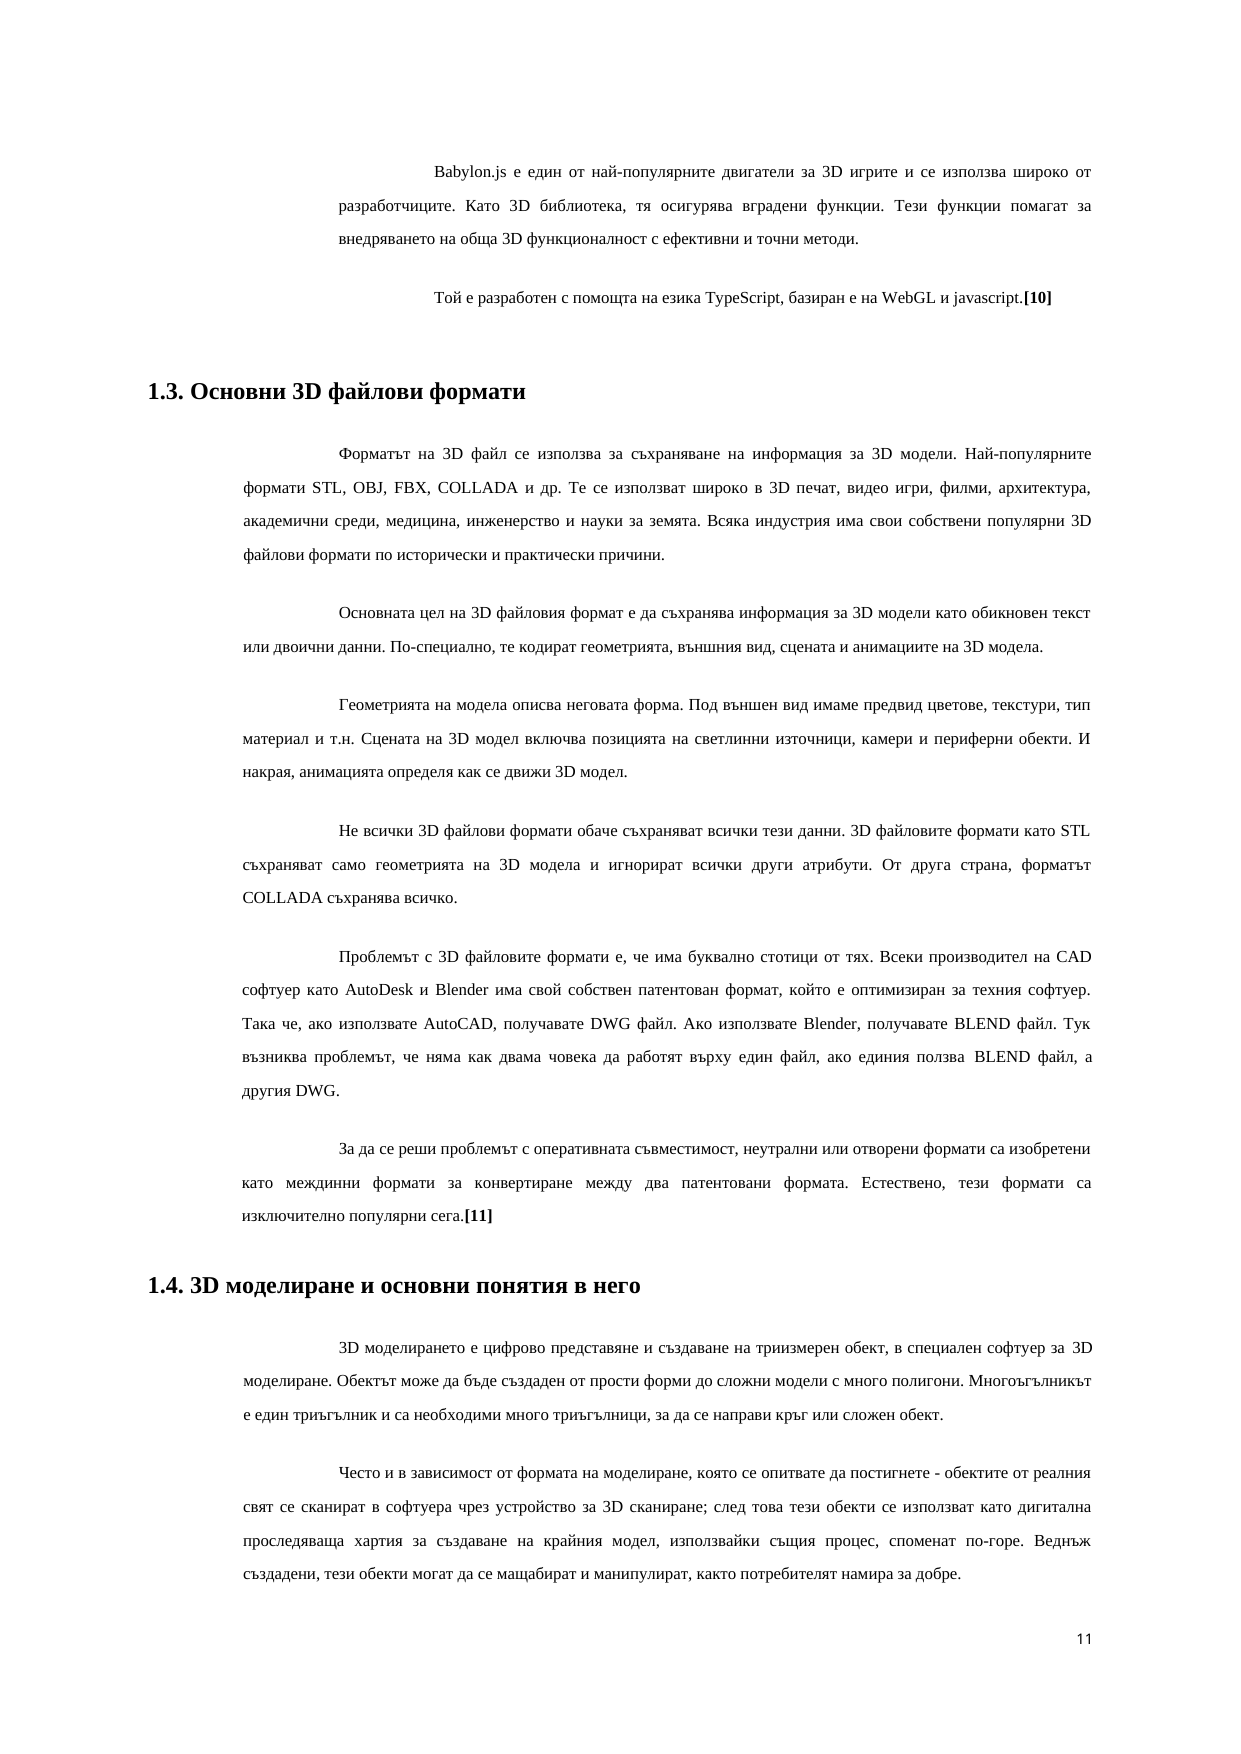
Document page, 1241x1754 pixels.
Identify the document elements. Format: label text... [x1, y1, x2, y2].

text Често и в зависимост от формата на моделиране, която се опитвате да постигнете - обектите от реалния свят се сканират в софтуера чрез устройство за 3D сканиране; след това тези обекти се използват като дигитална проследяваща хартия за създаване на крайния модел, използвайки същия процес, споменат по-горе. Веднъж създадени, тези обекти могат да се мащабират и манипулират, както потребителят намира за добре. [242, 1449, 1093, 1583]
text Проблемът с 3D файловите формати е, че има буквално стотици от тях. Всеки производител на CAD софтуер като AutoDesk и Blender има свой собствен патентован формат, който е оптимизиран за техния софтуер. Така че, ако използвате AutoCAD, получавате DWG файл. Ако използвате Blender, получавате BLEND файл. Тук възниква проблемът, че няма как двама човека да работят върху един файл, ако единия ползва BLEND файл, а другия DWG. [242, 932, 1093, 1100]
text Babylon.js е един от най-популярните двигатели за 3D игрите и се използва широко от разработчиците. Като 3D библиотека, тя осигурява вградени функции. Тези функции помагат за внедряването на обща 3D функционалност с ефективни и точни методи. [338, 148, 1093, 248]
text За да се реши проблемът с оперативната съвместимост, неутрални или отворени формати са изобретени като междинни формати за конвертиране между два патентовани формата. Естествено, тези формати са изключително популярни сега.[11] [241, 1125, 1093, 1226]
text Форматът на 3D файл се използва за съхраняване на информация за 3D модели. Най-популярните формати STL, OBJ, FBX, COLLADA и др. Те се използват широко в 3D печат, видео игри, филми, архитектура, академични среди, медицина, инженерство и науки за земята. Всяка индустрия има свои собствени популярни 3D файлови формати по исторически и практически причини. [243, 430, 1093, 564]
text Геометрията на модела описва неговата форма. Под външен вид имаме предвид цветове, текстури, тип материал и т.н. Сцената на 3D модел включва позицията на светлинни източници, камери и периферни обекти. И накрая, анимацията определя как се движи 3D модел. [242, 681, 1093, 782]
text 1.3. Основни 3D файлови формати [147, 357, 1093, 405]
text 3D моделирането е цифрово представяне и създаване на триизмерен обект, в специален софтуер за 3D моделиране. Обектът може да бъде създаден от прости форми до сложни модели с много полигони. Многоъгълникът е един триъгълник и са необходими много триъгълници, за да се направи кръг или сложен обект. [243, 1323, 1093, 1424]
text Основната цел на 3D файловия формат е да съхранява информация за 3D модели като обикновен текст или двоични данни. По-специално, те кодират геометрията, външния вид, сцената и анимациите на 3D модела. [242, 589, 1093, 656]
text Не всички 3D файлови формати обаче съхраняват всички тези данни. 3D файловите формати като STL съхраняват само геометрията на 3D модела и игнорират всички други атрибути. От друга страна, форматът COLLADA съхранява всичко. [242, 807, 1093, 907]
text Той е разработен с помощта на езика TypeScript, базиран е на WebGL и javascript.[10] [338, 273, 1093, 307]
text 1.4. 3D моделиране и основни понятия в него [147, 1251, 1093, 1298]
